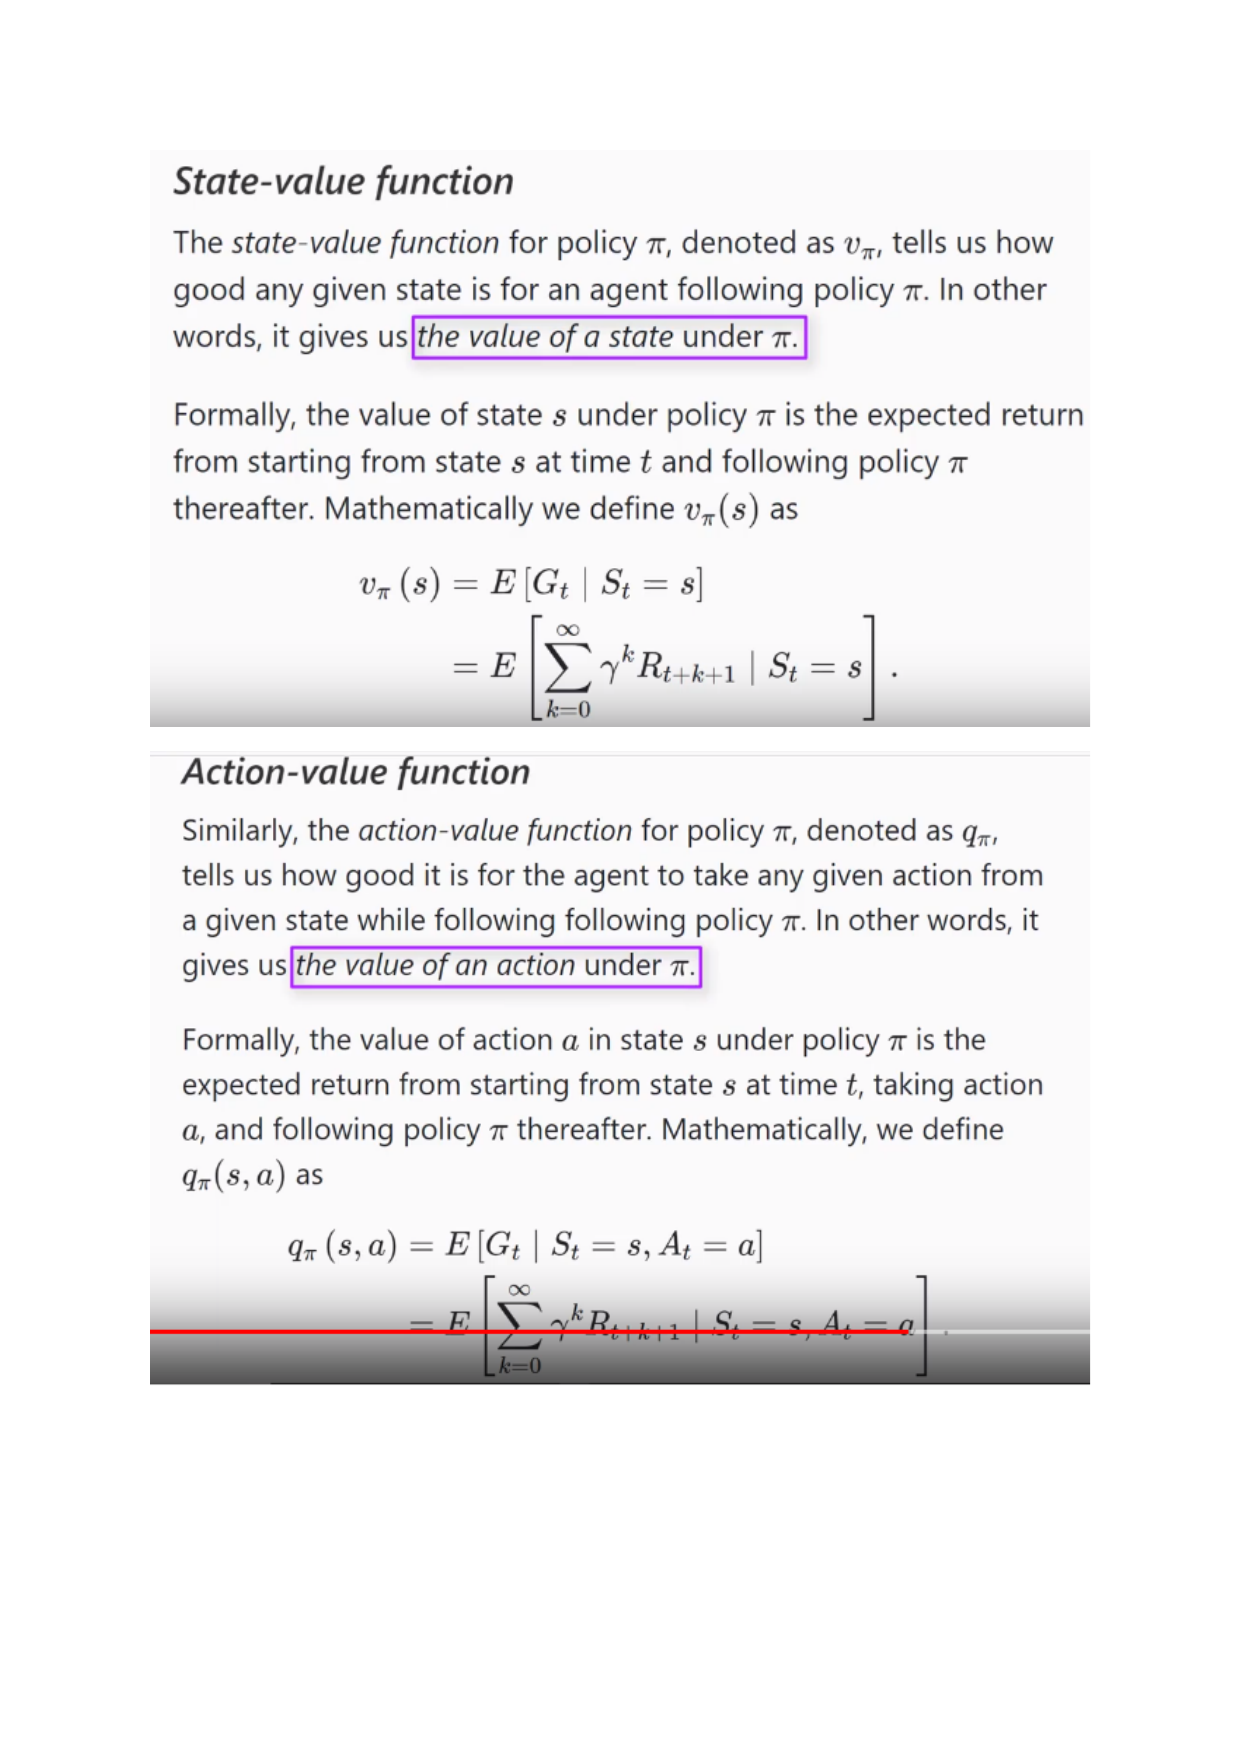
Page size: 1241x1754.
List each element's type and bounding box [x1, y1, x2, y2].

picture [150, 751, 1091, 1386]
picture [150, 150, 1091, 727]
